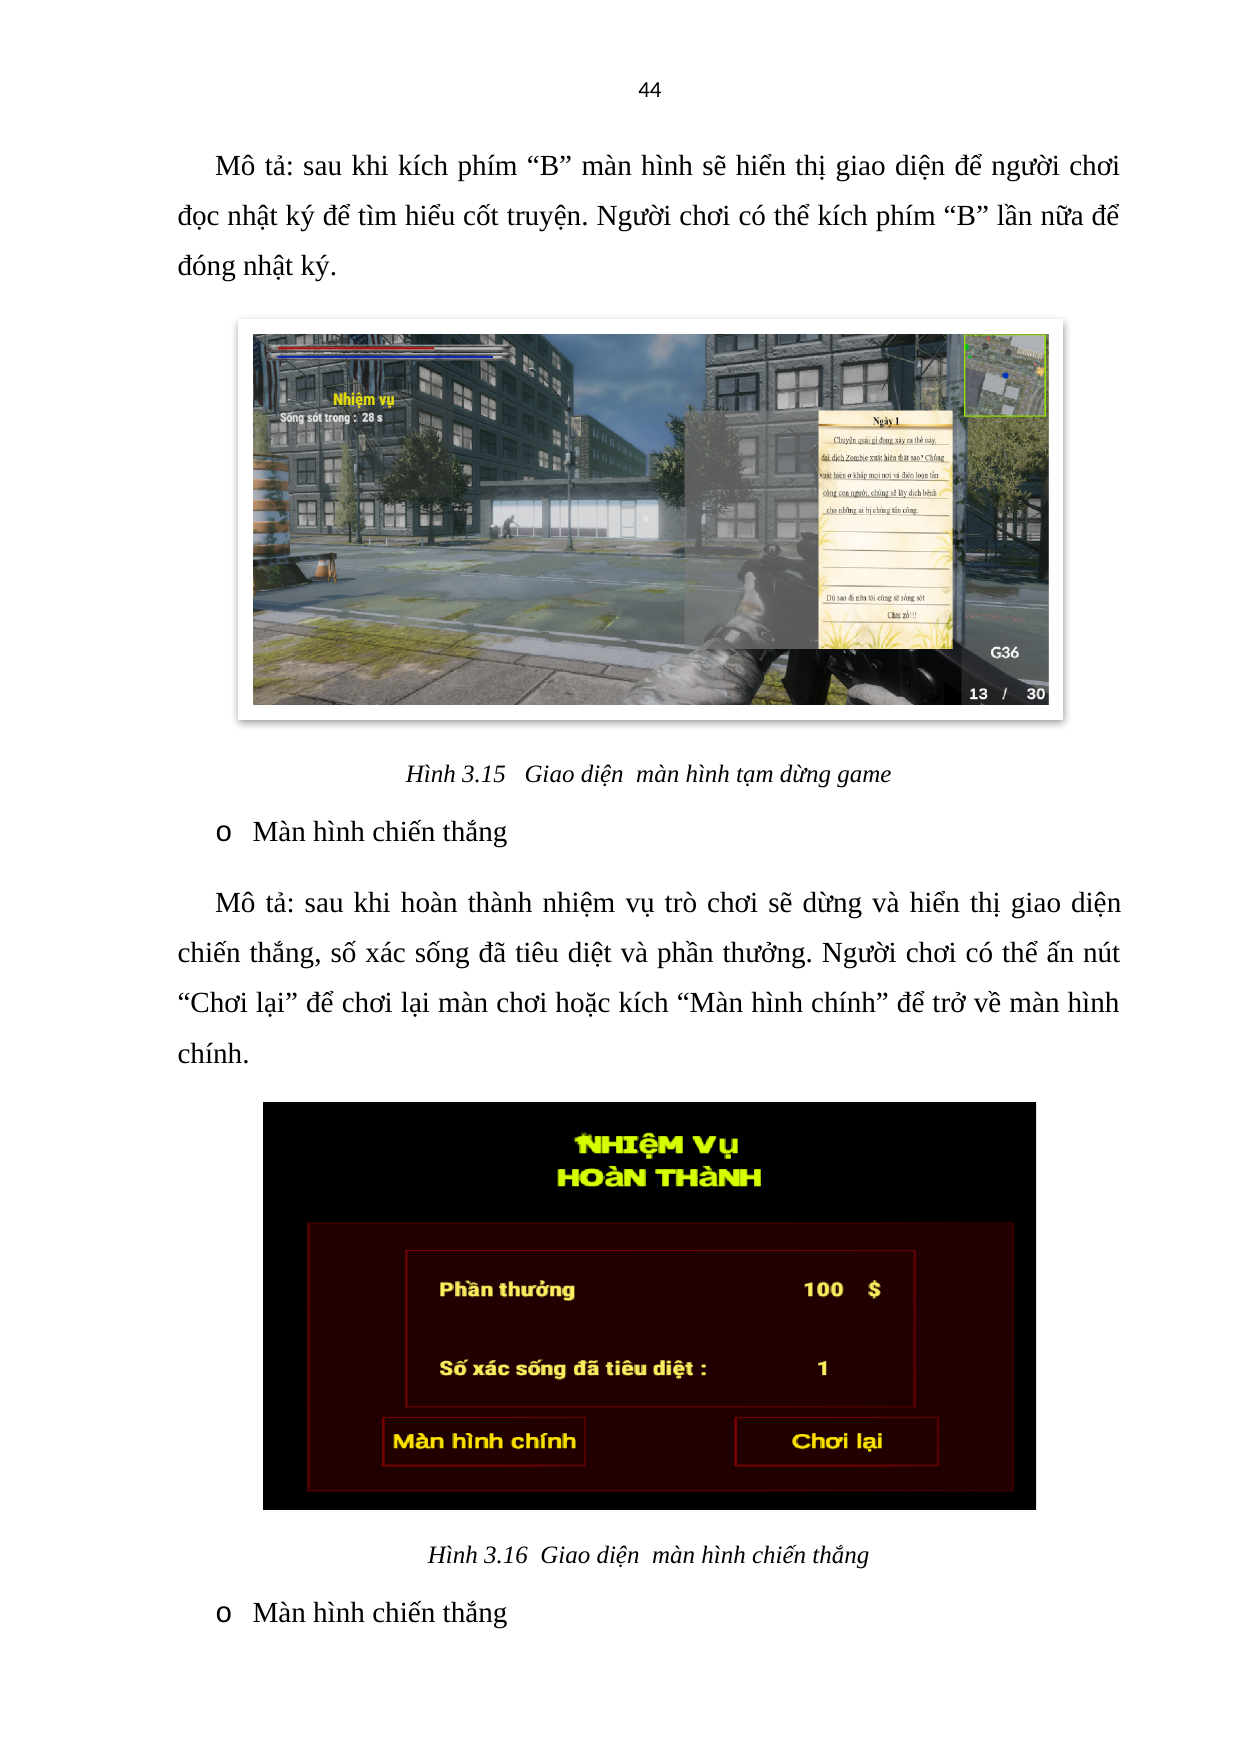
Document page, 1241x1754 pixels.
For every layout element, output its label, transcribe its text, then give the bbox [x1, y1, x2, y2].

text Mô tả: sau khi hoàn thành nhiệm vụ trò chơi sẽ dừng và hiển thị giao diện chiến thắng, số xác sống đã tiêu diệt và phần thưởng. Người chơi có thể ấn nút “Chơi lại” để chơi lại màn chơi hoặc kích “Màn hình chính” để trở về màn hình chính. [177, 885, 1122, 1069]
picture [253, 334, 1049, 705]
list Màn hình chiến thắng [215, 814, 1122, 850]
picture [263, 1102, 1037, 1510]
text Mô tả: sau khi kích phím “B” màn hình sẽ hiển thị giao diện để người chơi đọc nhật ký để tìm hiểu cốt truyện. Người chơi có thể kích phím “B” lần nữa để đóng nhật ký. [177, 148, 1122, 282]
text Hình 3.16 Giao diện màn hình chiến thắng [177, 1540, 1122, 1568]
text Hình 3.15 Giao diện màn hình tạm dừng game [177, 759, 1122, 787]
list Màn hình chiến thắng [215, 1595, 1122, 1631]
